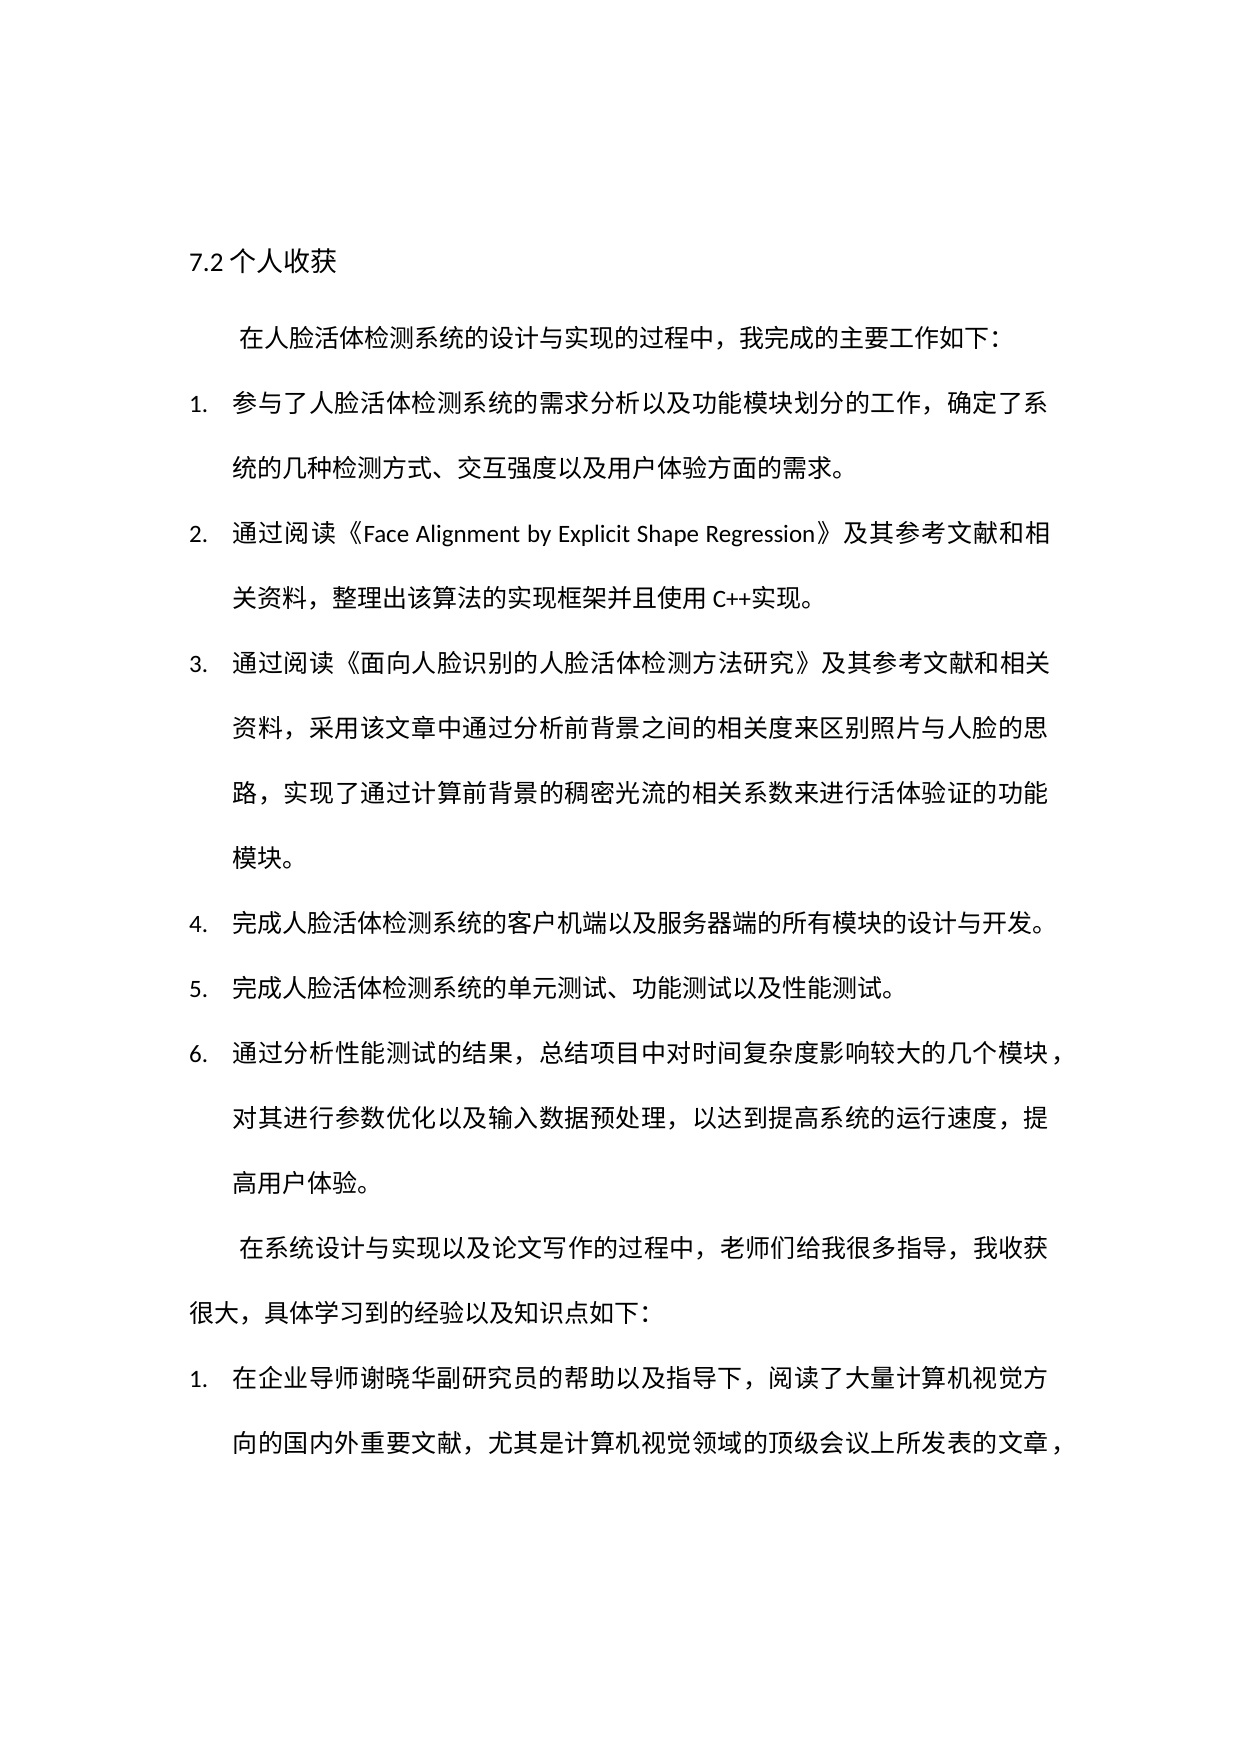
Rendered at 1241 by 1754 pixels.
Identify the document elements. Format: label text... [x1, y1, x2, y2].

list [189, 1344, 1051, 1474]
list 完成人脸活体检测系统的单元测试、功能测试以及性能测试。 [189, 954, 1051, 1019]
subtitle 7.2 个人收获 [189, 227, 1051, 292]
list 通过阅读《面向人脸识别的人脸活体检测方法研究》及其参考文献和相关资料，采用该文章中通过分析前背景之间的相关度来区别照片与人脸的思路，实现了通过计算前背景的稠密光流的相关系数来进行活体验证的功能模块。 [189, 629, 1051, 889]
list 完成人脸活体检测系统的客户机端以及服务器端的所有模块的设计与开发。 [189, 889, 1051, 954]
list 通过阅读《Face Alignment by Explicit Shape Regression》及其参考文献和相关资料，整理出该算法的实现框架并且使用C++实现。 [189, 499, 1051, 629]
text 在系统设计与实现以及论文写作的过程中，老师们给我很多指导，我收获很大，具体学习到的经验以及知识点如下： [189, 1214, 1051, 1344]
list 通过分析性能测试的结果，总结项目中对时间复杂度影响较大的几个模块，对其进行参数优化以及输入数据预处理，以达到提高系统的运行速度，提高用户体验。 [189, 1019, 1051, 1214]
list 参与了人脸活体检测系统的需求分析以及功能模块划分的工作，确定了系统的几种检测方式、交互强度以及用户体验方面的需求。 [189, 369, 1051, 499]
text 在人脸活体检测系统的设计与实现的过程中，我完成的主要工作如下： [189, 304, 1051, 369]
